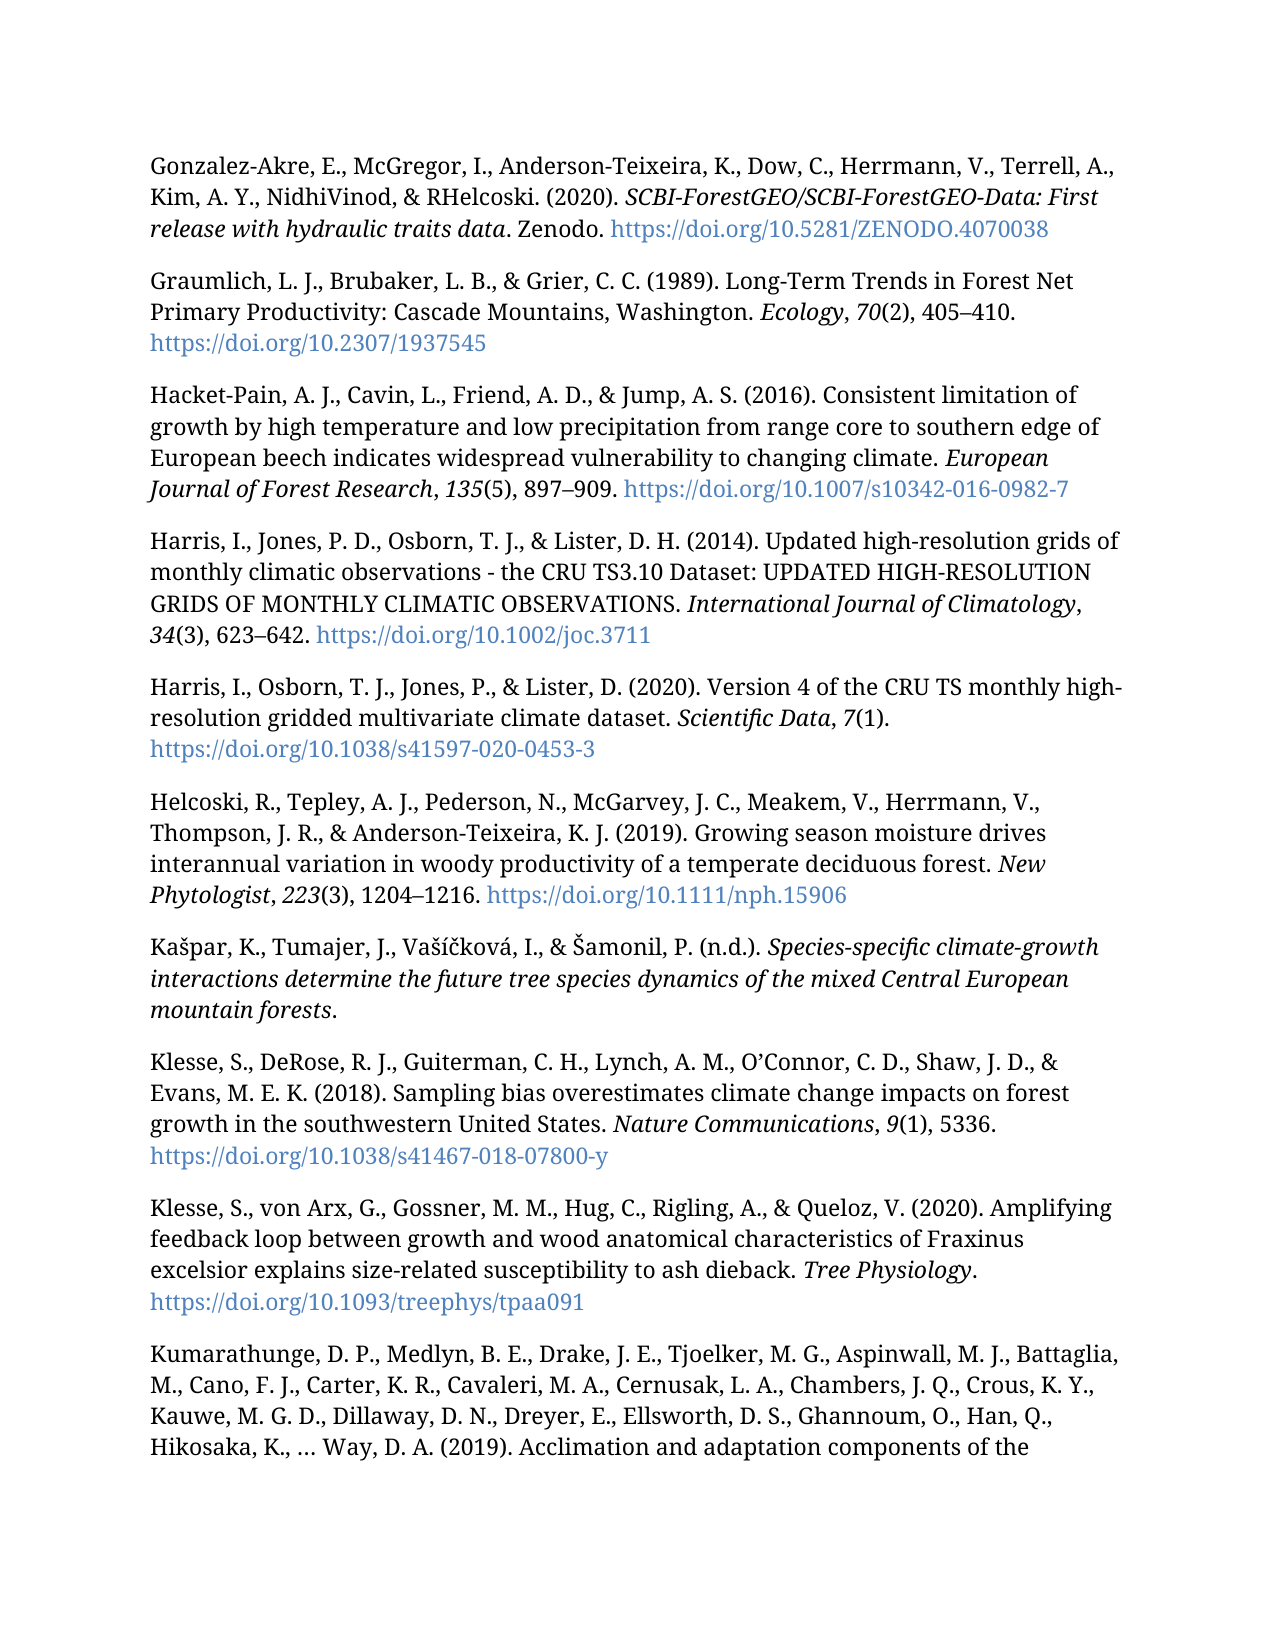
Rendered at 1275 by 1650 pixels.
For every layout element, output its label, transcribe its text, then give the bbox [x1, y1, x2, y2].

text Graumlich, L. J., Brubaker, L. B., & Grier, C. C. (1989). Long-Term Trends in Forest Net Primary Productivity: Cascade Mountains, Washington. Ecology, 70(2), 405–410. https://doi.org/10.2307/1937545 [150, 264, 1125, 358]
text Kašpar, K., Tumajer, J., Vašíčková, I., & Šamonil, P. (n.d.). Species-specific climate-growth interactions determine the future tree species dynamics of the mixed Central European mountain forests. [150, 931, 1125, 1025]
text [150, 1337, 1125, 1462]
text Hacket-Pain, A. J., Cavin, L., Friend, A. D., & Jump, A. S. (2016). Consistent limitation of growth by high temperature and low precipitation from range core to southern edge of European beech indicates widespread vulnerability to changing climate. European Journal of Forest Research, 135(5), 897–909. https://doi.org/10.1007/s10342-016-0982-7 [150, 379, 1125, 504]
text Helcoski, R., Tepley, A. J., Pederson, N., McGarvey, J. C., Meakem, V., Herrmann, V., Thompson, J. R., & Anderson-Teixeira, K. J. (2019). Growing season moisture drives interannual variation in woody productivity of a temperate deciduous forest. New Phytologist, 223(3), 1204–1216. https://doi.org/10.1111/nph.15906 [150, 785, 1125, 910]
text Harris, I., Jones, P. D., Osborn, T. J., & Lister, D. H. (2014). Updated high-resolution grids of monthly climatic observations - the CRU TS3.10 Dataset: UPDATED HIGH-RESOLUTION GRIDS OF MONTHLY CLIMATIC OBSERVATIONS. International Journal of Climatology, 34(3), 623–642. https://doi.org/10.1002/joc.3711 [150, 525, 1125, 650]
text Klesse, S., von Arx, G., Gossner, M. M., Hug, C., Rigling, A., & Queloz, V. (2020). Amplifying feedback loop between growth and wood anatomical characteristics of Fraxinus excelsior explains size-related susceptibility to ash dieback. Tree Physiology. https://doi.org/10.1093/treephys/tpaa091 [150, 1192, 1125, 1317]
text Klesse, S., DeRose, R. J., Guiterman, C. H., Lynch, A. M., O’Connor, C. D., Shaw, J. D., & Evans, M. E. K. (2018). Sampling bias overestimates climate change impacts on forest growth in the southwestern United States. Nature Communications, 9(1), 5336. https://doi.org/10.1038/s41467-018-07800-y [150, 1046, 1125, 1171]
text Gonzalez-Akre, E., McGregor, I., Anderson-Teixeira, K., Dow, C., Herrmann, V., Terrell, A., Kim, A. Y., NidhiVinod, & RHelcoski. (2020). SCBI-ForestGEO/SCBI-ForestGEO-Data: First release with hydraulic traits data. Zenodo. https://doi.org/10.5281/ZENODO.4070038 [150, 150, 1125, 244]
text Harris, I., Osborn, T. J., Jones, P., & Lister, D. (2020). Version 4 of the CRU TS monthly high-resolution gridded multivariate climate dataset. Scientific Data, 7(1). https://doi.org/10.1038/s41597-020-0453-3 [150, 671, 1125, 764]
